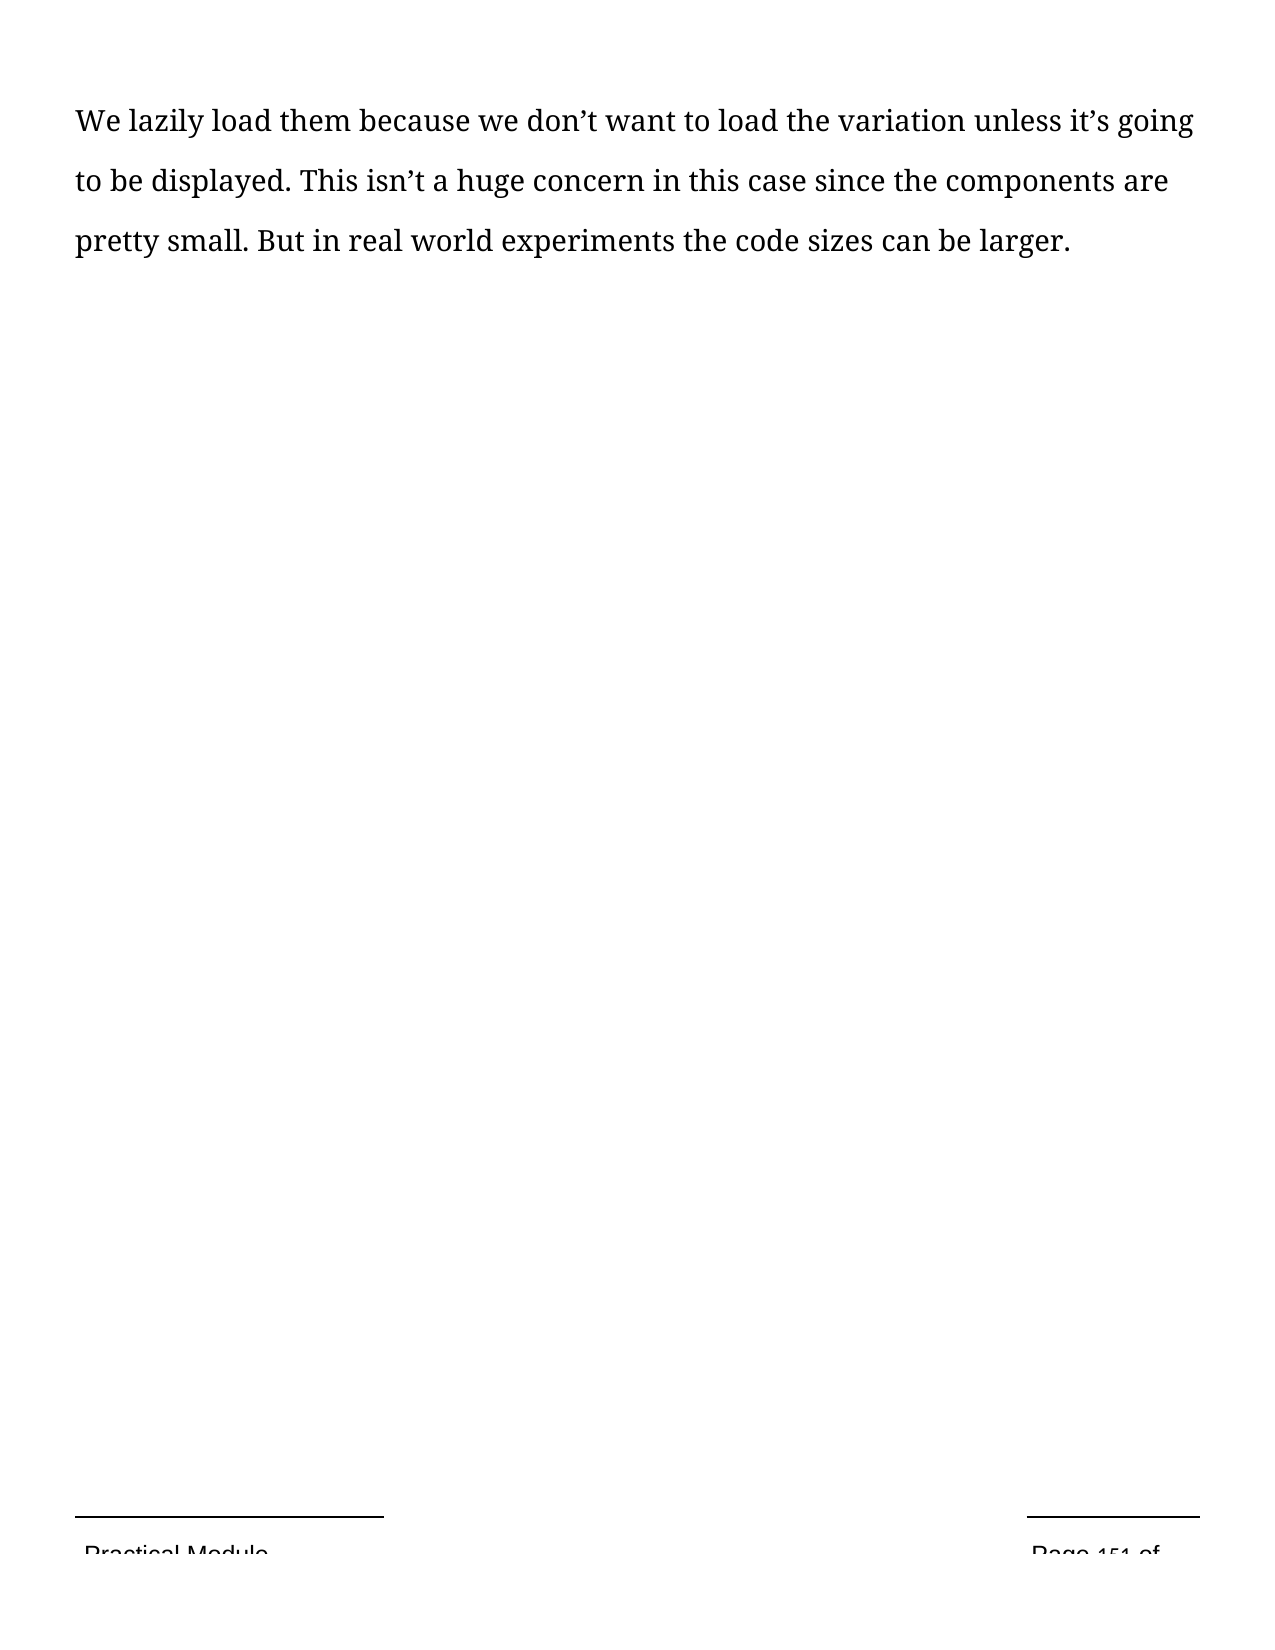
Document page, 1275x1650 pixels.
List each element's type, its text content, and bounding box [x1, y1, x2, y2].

text We lazily load them because we don’t want to load the variation unless it’s going to be displayed. This isn’t a huge concern in this case since the components are pretty small. But in real world experiments the code sizes can be larger. [75, 100, 1212, 259]
